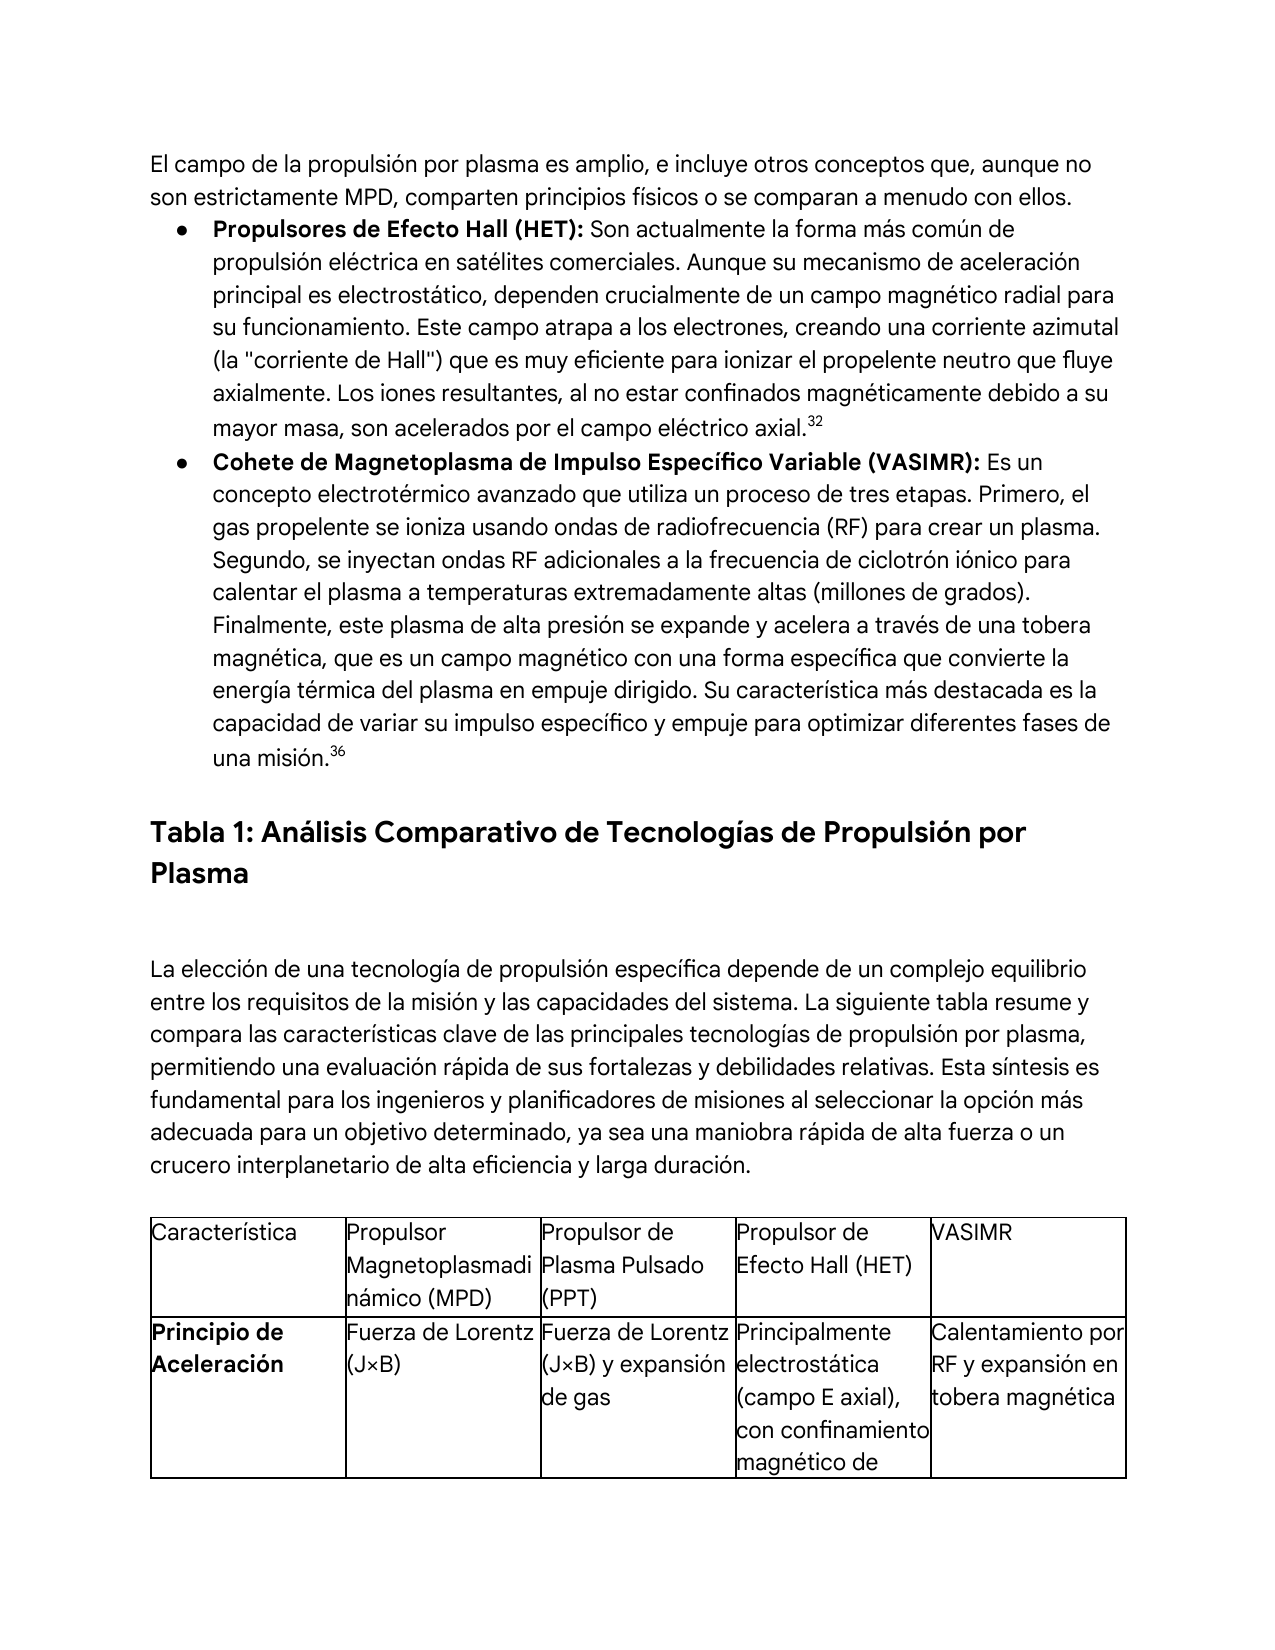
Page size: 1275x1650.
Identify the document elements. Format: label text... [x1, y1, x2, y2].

list Cohete de Magnetoplasma de Impulso Específico Variable (VASIMR): Es un concepto electrotérmico avanzado que utiliza un proceso de tres etapas. Primero, el gas propelente se ioniza usando ondas de radiofrecuencia (RF) para crear un plasma. Segundo, se inyectan ondas RF adicionales a la frecuencia de ciclotrón iónico para calentar el plasma a temperaturas extremadamente altas (millones de grados). Finalmente, este plasma de alta presión se expande y acelera a través de una tobera magnética, que es un campo magnético con una forma específica que convierte la energía térmica del plasma en empuje dirigido. Su característica más destacada es la capacidad de variar su impulso específico y empuje para optimizar diferentes fases de una misión.36 [175, 448, 1125, 774]
text La elección de una tecnología de propulsión específica depende de un complejo equilibrio entre los requisitos de la misión y las capacidades del sistema. La siguiente tabla resume y compara las características clave de las principales tecnologías de propulsión por plasma, permitiendo una evaluación rápida de sus fortalezas y debilidades relativas. Esta síntesis es fundamental para los ingenieros y planificadores de misiones al seleccionar la opción más adecuada para un objetivo determinado, ya sea una maniobra rápida de alta fuerza o un crucero interplanetario de alta eficiencia y larga duración. [150, 955, 1125, 1180]
table_header Propulsor Magnetoplasmadinámico (MPD) [347, 1218, 540, 1316]
table_header Propulsor de Plasma Pulsado (PPT) [542, 1218, 735, 1316]
table_header Característica [152, 1218, 345, 1316]
table_header VASIMR [932, 1218, 1125, 1316]
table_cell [737, 1318, 930, 1477]
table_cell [542, 1318, 735, 1477]
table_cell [932, 1318, 1125, 1477]
text El campo de la propulsión por plasma es amplio, e incluye otros conceptos que, aunque no son estrictamente MPD, comparten principios físicos o se comparan a menudo con ellos. [150, 150, 1125, 211]
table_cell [152, 1318, 345, 1477]
subtitle Tabla 1: Análisis Comparativo de Tecnologías de Propulsión por Plasma [150, 814, 1125, 892]
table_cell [347, 1318, 540, 1477]
table_header Propulsor de Efecto Hall (HET) [737, 1218, 930, 1316]
list Propulsores de Efecto Hall (HET): Son actualmente la forma más común de propulsión eléctrica en satélites comerciales. Aunque su mecanismo de aceleración principal es electrostático, dependen crucialmente de un campo magnético radial para su funcionamiento. Este campo atrapa a los electrones, creando una corriente azimutal (la "corriente de Hall") que es muy eficiente para ionizar el propelente neutro que fluye axialmente. Los iones resultantes, al no estar confinados magnéticamente debido a su mayor masa, son acelerados por el campo eléctrico axial.32 [175, 215, 1125, 443]
